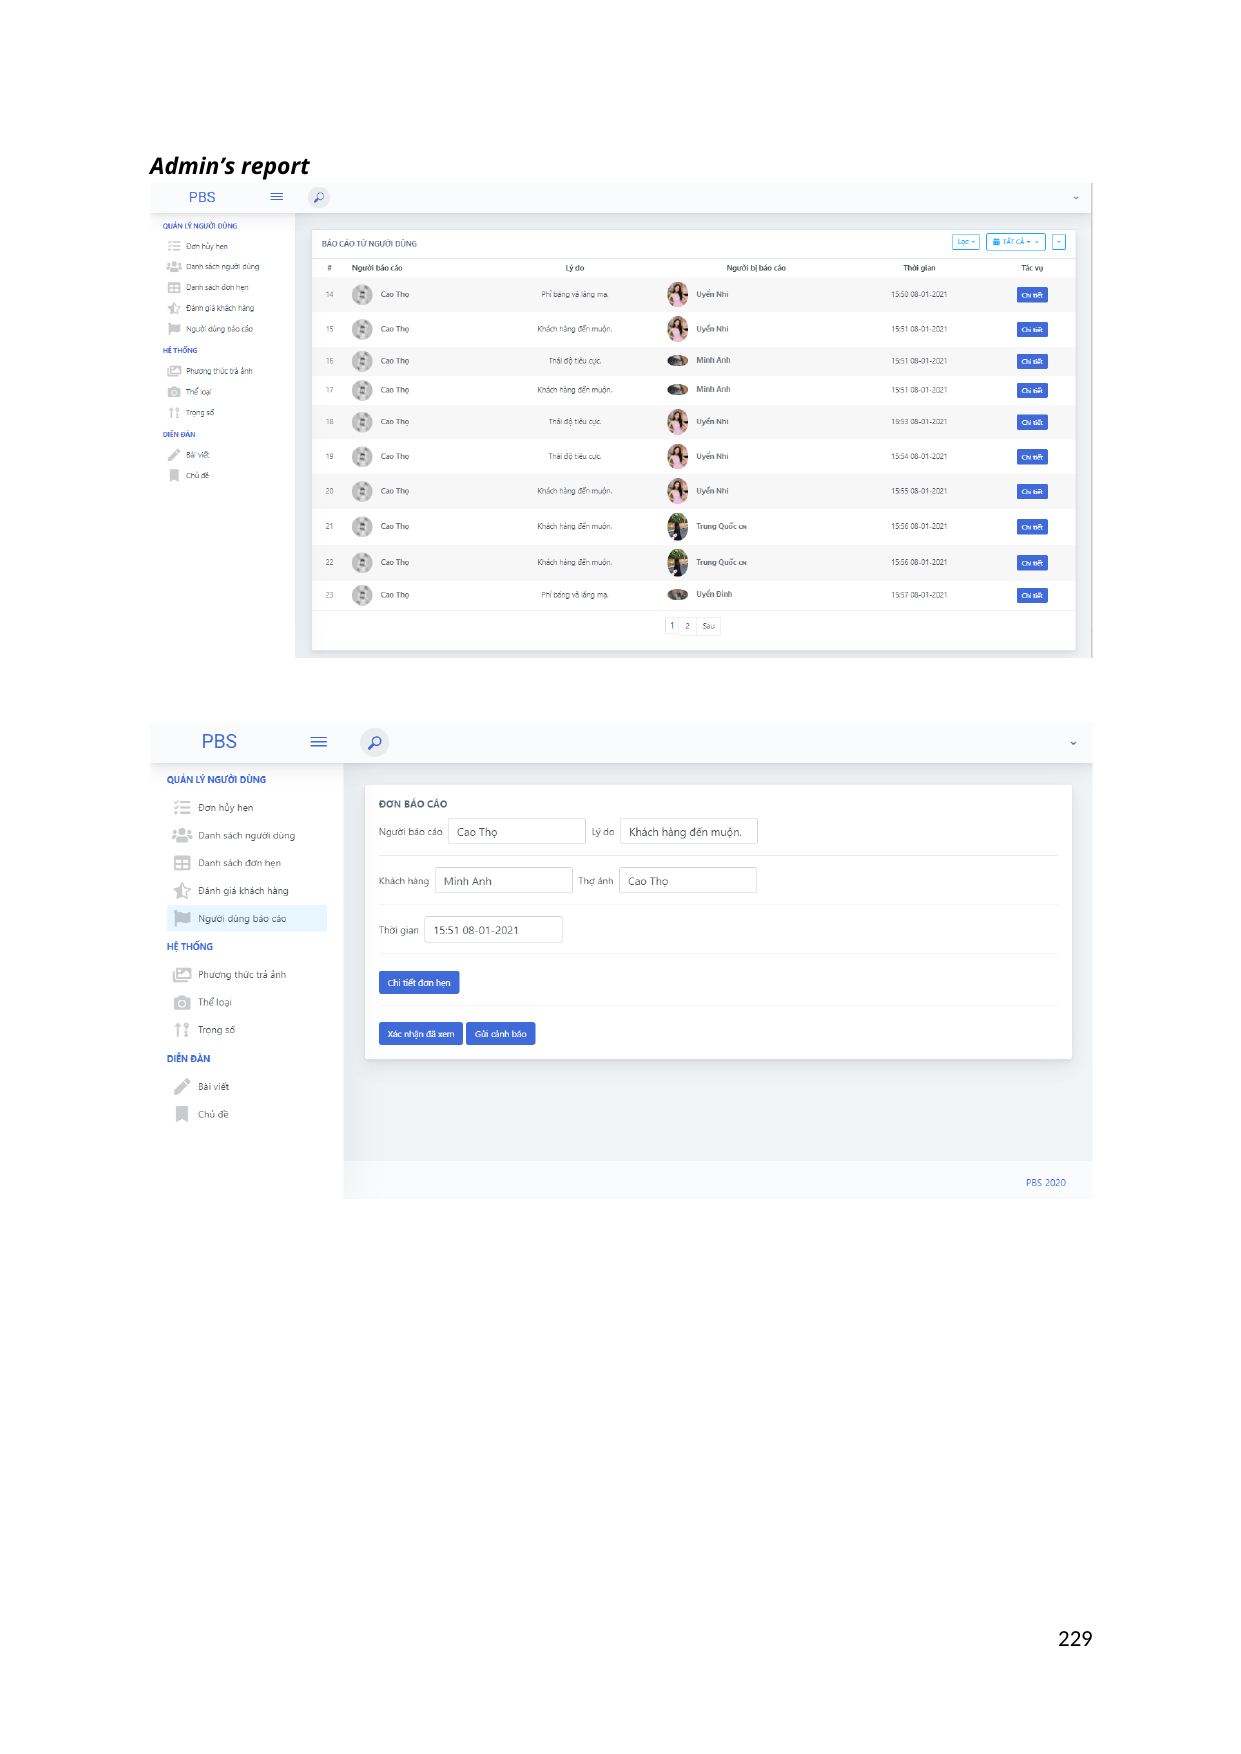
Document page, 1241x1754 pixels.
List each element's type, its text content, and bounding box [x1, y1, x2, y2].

subtitle Admin’s report [150, 150, 1093, 181]
picture [150, 183, 1093, 658]
picture [150, 722, 1093, 1199]
